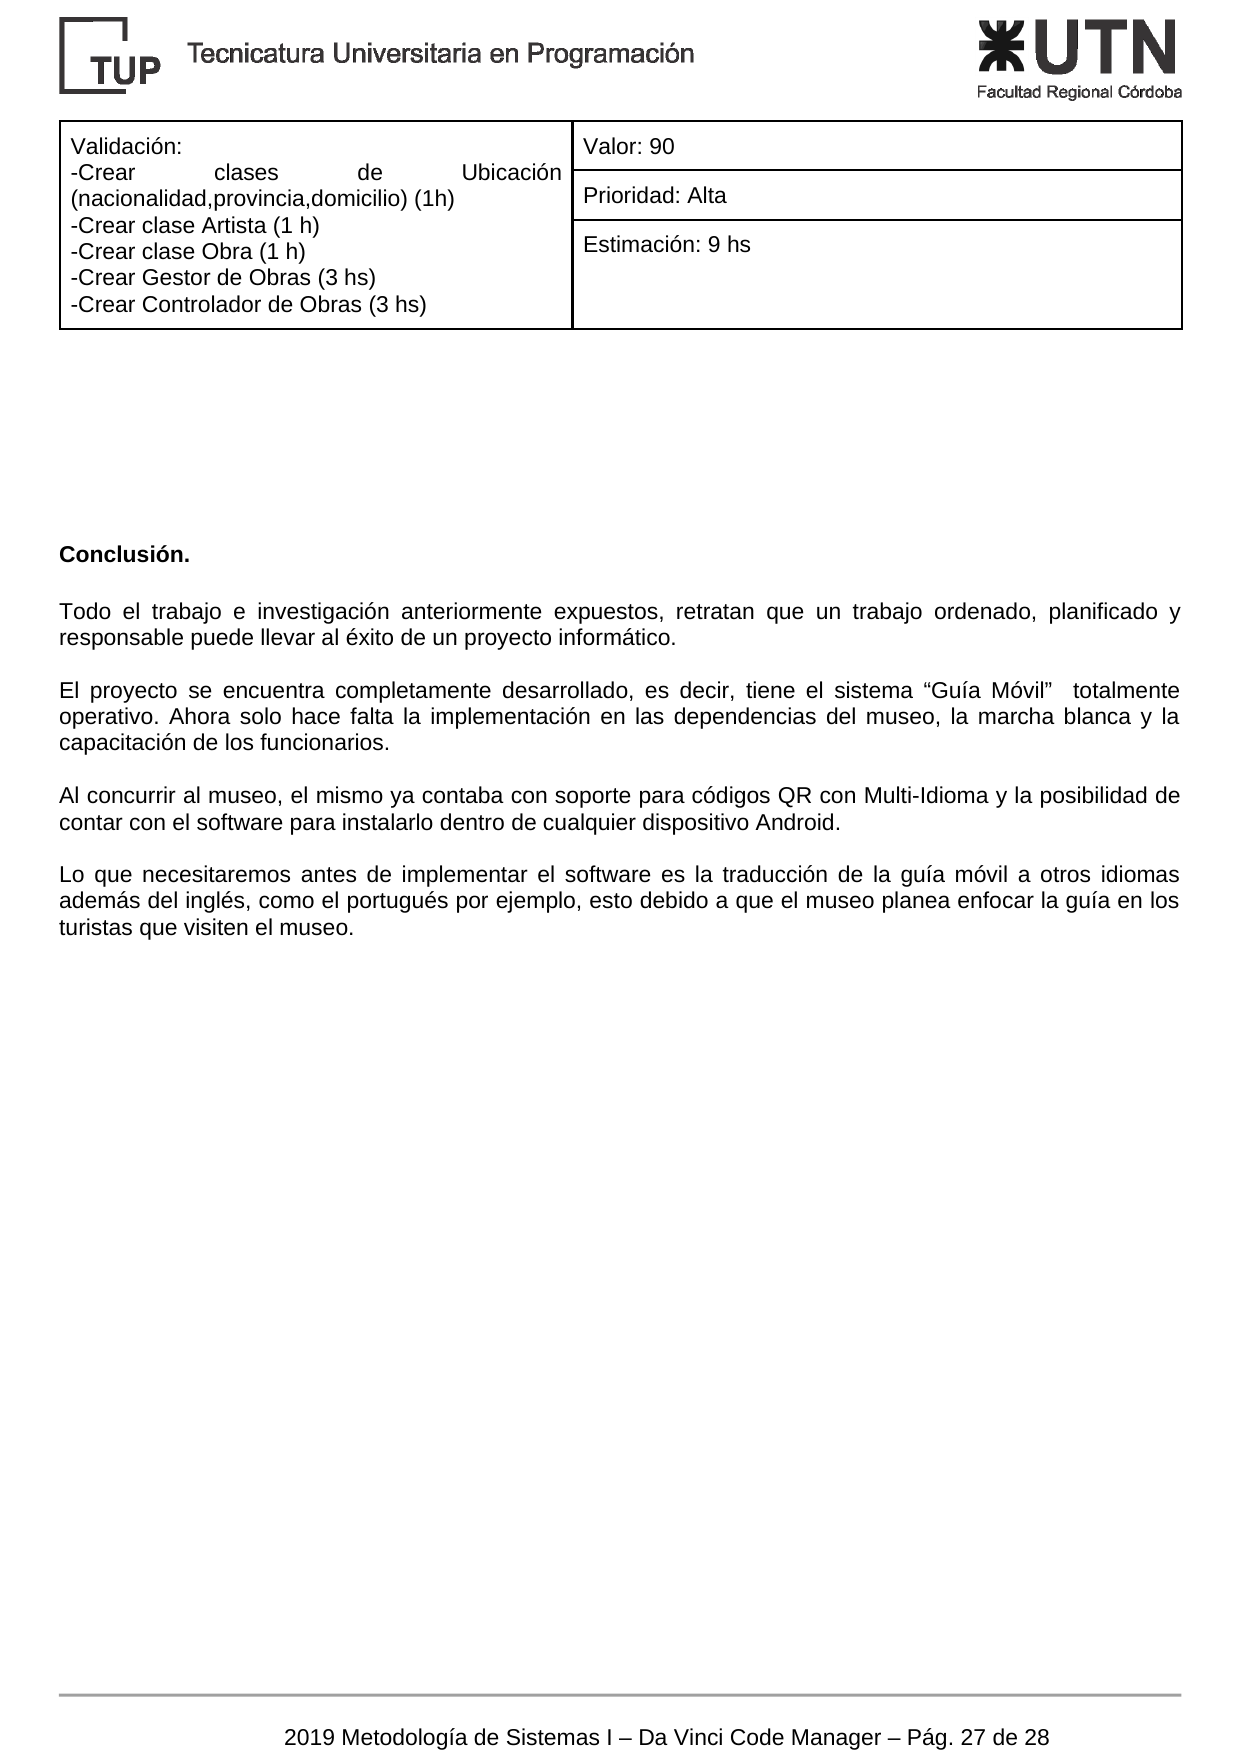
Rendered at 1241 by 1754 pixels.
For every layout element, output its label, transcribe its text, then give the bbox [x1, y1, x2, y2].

table_cell Prioridad: Alta [574, 171, 1181, 219]
picture [59, 17, 1182, 101]
table_cell Validación: -Crear clases de Ubicación (nacionalidad,provincia,domicilio) (1h) -Crear clase Artista (1 h) -Crear clase Obra (1 h) -Crear Gestor de Obras (3 hs) -Crear Controlador de Obras (3 hs) [61, 122, 571, 327]
text Todo el trabajo e investigación anteriormente expuestos, retratan que un trabajo ordenado, planificado y responsable puede llevar al éxito de un proyecto informático. [59, 598, 1181, 650]
text Conclusión. [59, 541, 1181, 567]
text Lo que necesitaremos antes de implementar el software es la traducción de la guía móvil a otros idiomas además del inglés, como el portugués por ejemplo, esto debido a que el museo planea enfocar la guía en los turistas que visiten el museo. [59, 861, 1181, 940]
table_cell Valor: 90 [574, 122, 1181, 169]
text Al concurrir al museo, el mismo ya contaba con soporte para códigos QR con Multi-Idioma y la posibilidad de contar con el software para instalarlo dentro de cualquier dispositivo Android. [59, 782, 1181, 835]
table_cell Estimación: 9 hs [574, 221, 1181, 327]
text El proyecto se encuentra completamente desarrollado, es decir, tiene el sistema “Guía Móvil” totalmente operativo. Ahora solo hace falta la implementación en las dependencias del museo, la marcha blanca y la capacitación de los funcionarios. [59, 677, 1181, 756]
